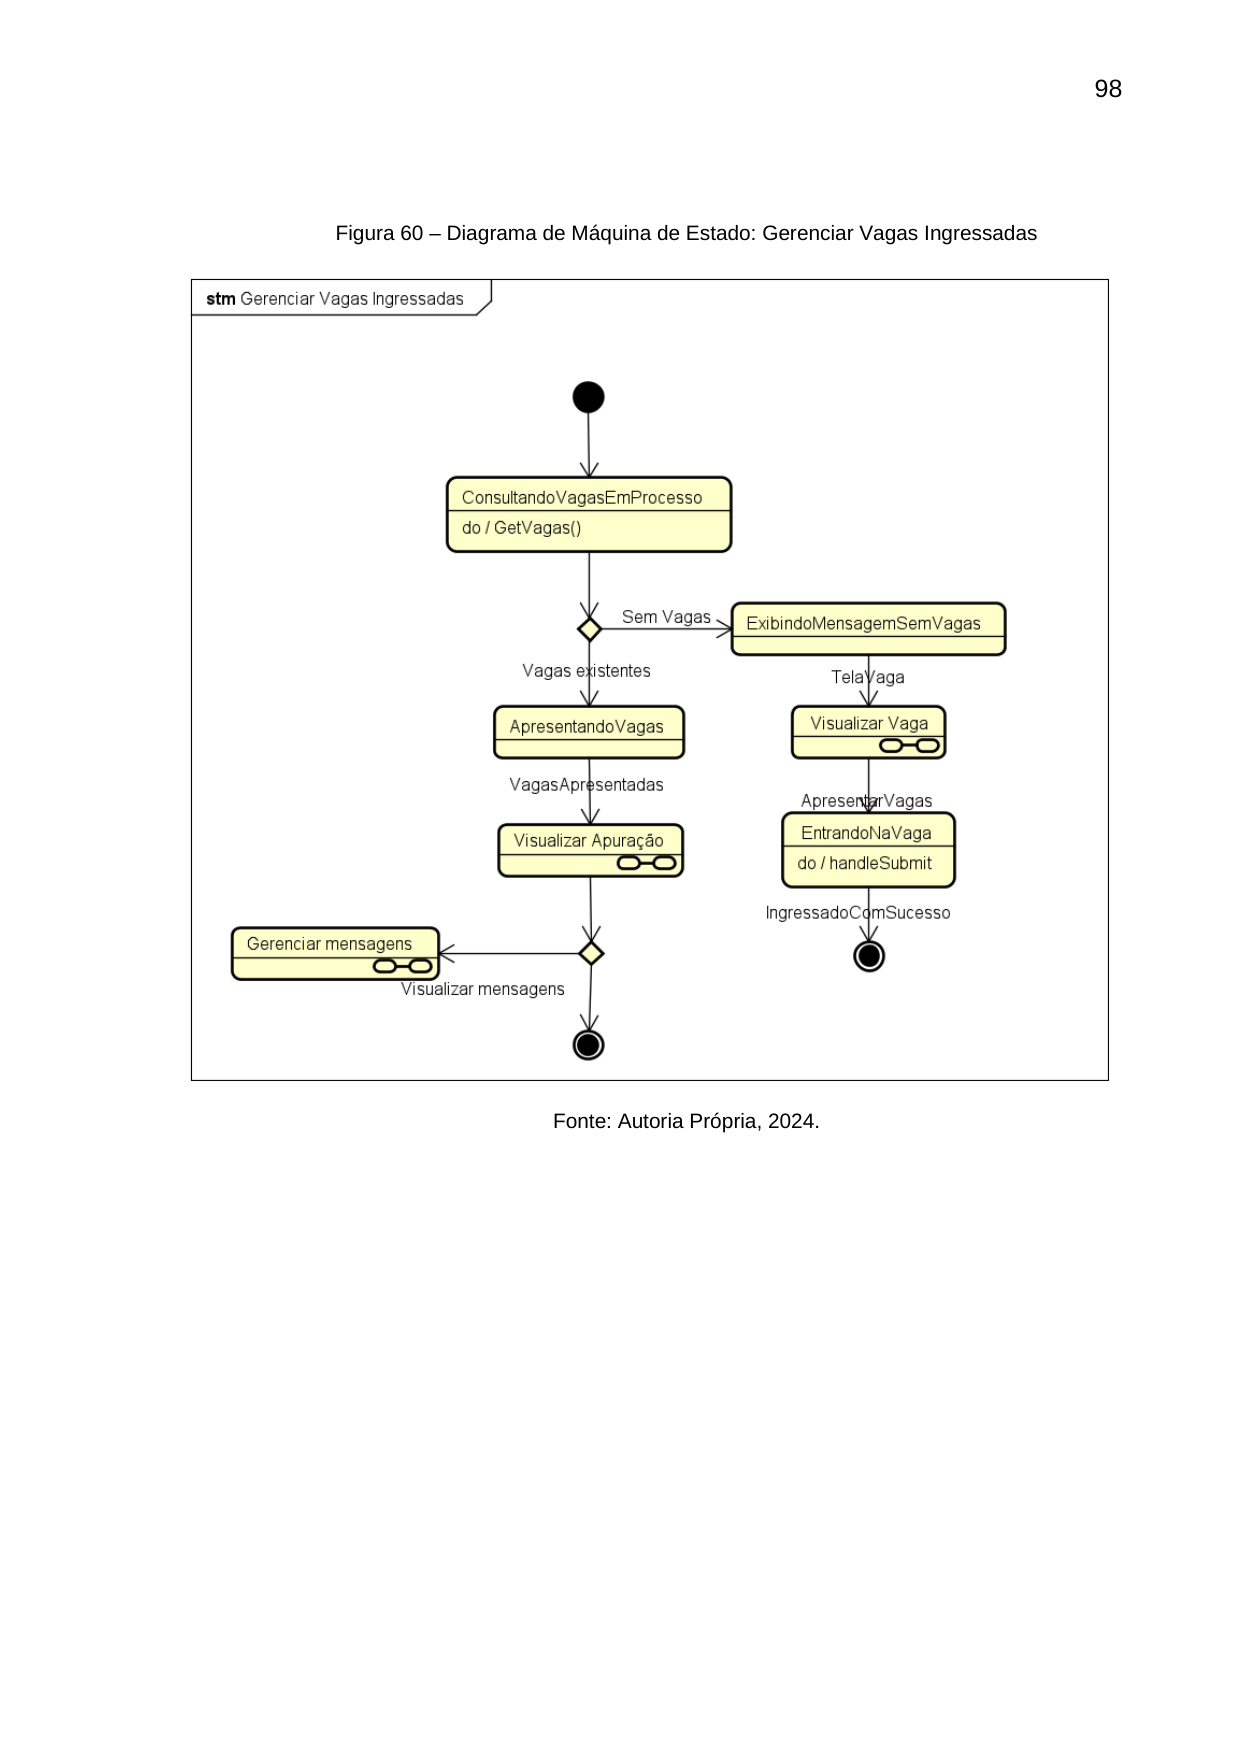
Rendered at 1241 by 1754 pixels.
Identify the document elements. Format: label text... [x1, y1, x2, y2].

picture [177, 265, 1123, 1095]
text Figura 60 – Diagrama de Máquina de Estado: Gerenciar Vagas Ingressadas [177, 220, 1122, 244]
text Fonte: Autoria Própria, 2024. [177, 1109, 1122, 1133]
